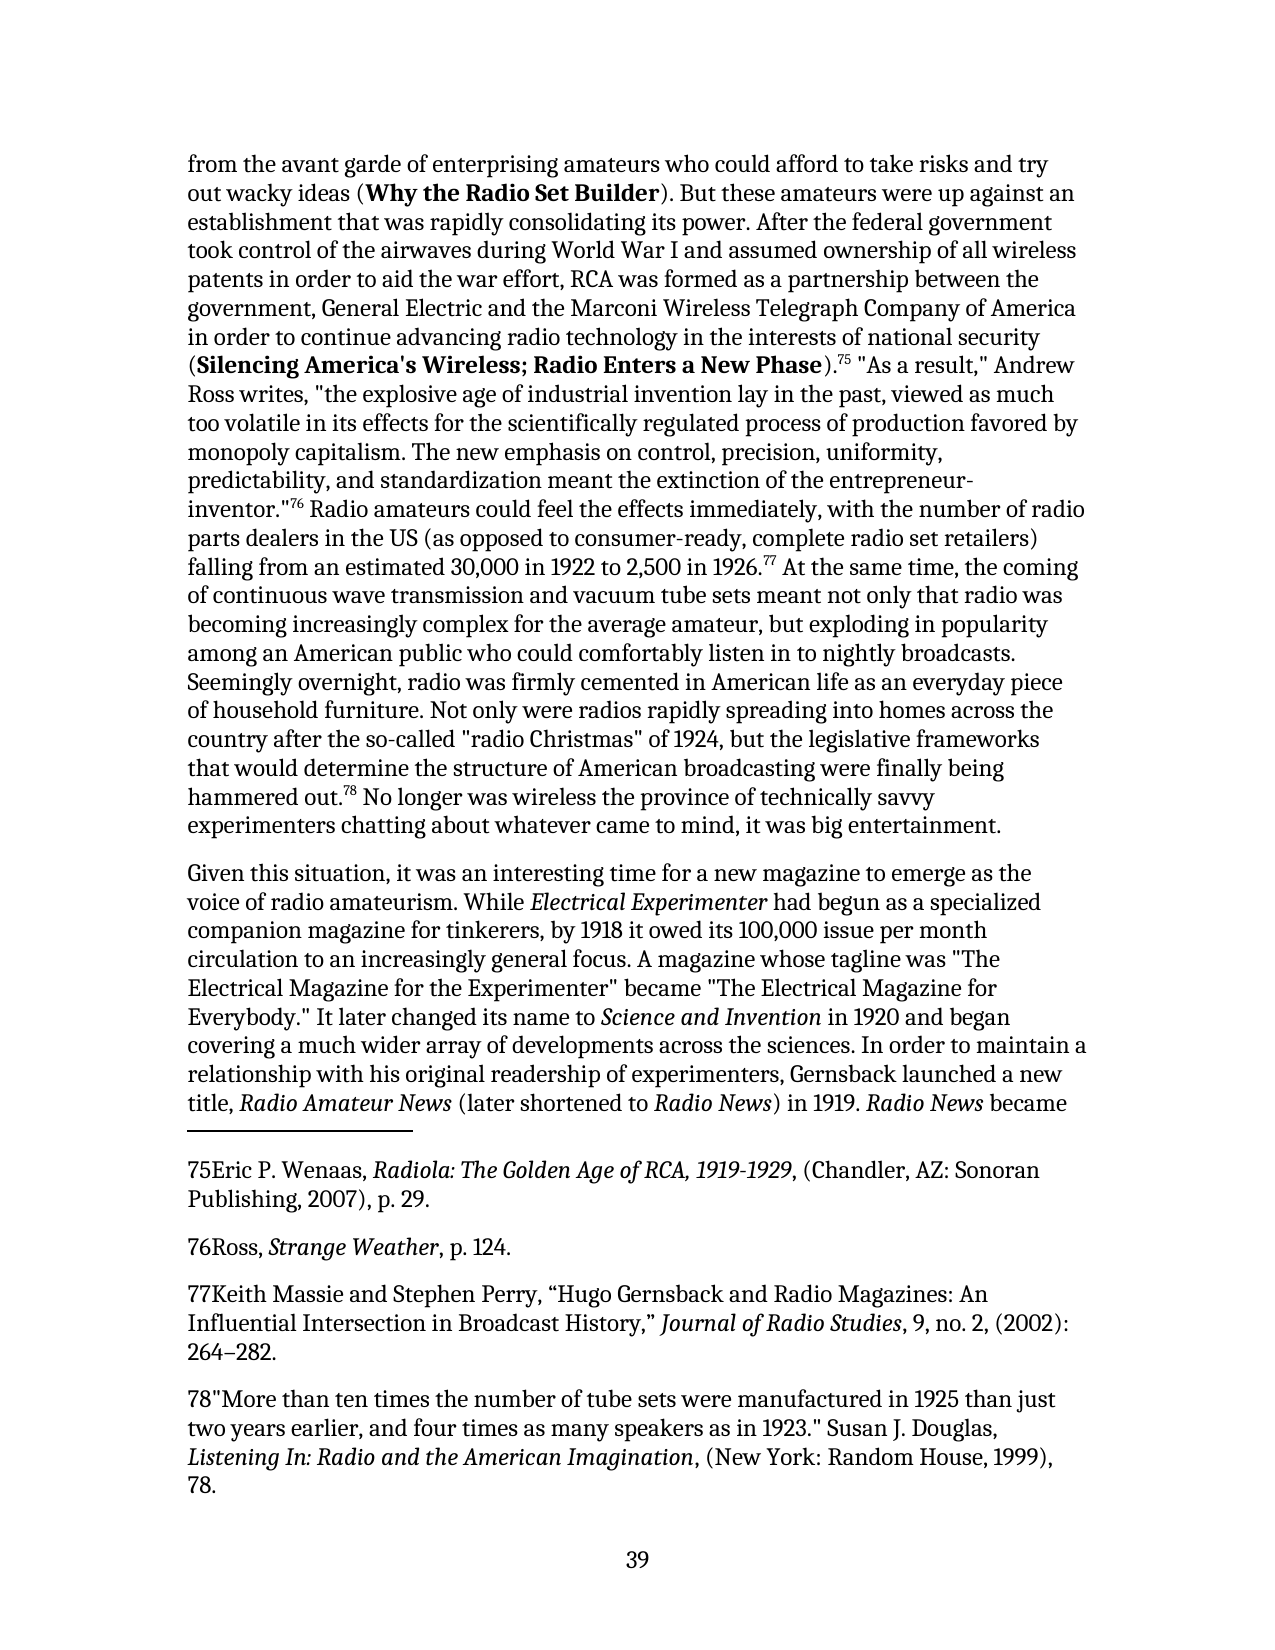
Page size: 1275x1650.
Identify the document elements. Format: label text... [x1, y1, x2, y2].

text Falling somewhere in the middle of this collaborative versus individualistic divide, Gernsback framed his writings on the development of new devices in terms of amateurism. A recurring argument in his editorials throughout the 1920s had it that the next great innovations, like television, would come not from corporate laboratories, but from the avant garde of enterprising amateurs who could afford to take risks and try out wacky ideas (Why the Radio Set Builder). But these amateurs were up against an establishment that was rapidly consolidating its power. After the federal government took control of the airwaves during World War I and assumed ownership of all wireless patents in order to aid the war effort, RCA was formed as a partnership between the government, General Electric and the Marconi Wireless Telegraph Company of America in order to continue advancing radio technology in the interests of national security (Silencing America's Wireless; Radio Enters a New Phase). "As a result," Andrew Ross writes, "the explosive age of industrial invention lay in the past, viewed as much too volatile in its effects for the scientifically regulated process of production favored by monopoly capitalism. The new emphasis on control, precision, uniformity, predictability, and standardization meant the extinction of the entrepreneur-inventor." Radio amateurs could feel the effects immediately, with the number of radio parts dealers in the US (as opposed to consumer-ready, complete radio set retailers) falling from an estimated 30,000 in 1922 to 2,500 in 1926. At the same time, the coming of continuous wave transmission and vacuum tube sets meant not only that radio was becoming increasingly complex for the average amateur, but exploding in popularity among an American public who could comfortably listen in to nightly broadcasts. Seemingly overnight, radio was firmly cemented in American life as an everyday piece of household furniture. Not only were radios rapidly spreading into homes across the country after the so-called "radio Christmas" of 1924, but the legislative frameworks that would determine the structure of American broadcasting were finally being hammered out. No longer was wireless the province of technically savvy experimenters chatting about whatever came to mind, it was big entertainment. [187, 150, 1087, 840]
text Given this situation, it was an interesting time for a new magazine to emerge as the voice of radio amateurism. While Electrical Experimenter had begun as a specialized companion magazine for tinkerers, by 1918 it owed its 100,000 issue per month circulation to an increasingly general focus. A magazine whose tagline was "The Electrical Magazine for the Experimenter" became "The Electrical Magazine for Everybody." It later changed its name to Science and Invention in 1920 and began covering a much wider array of developments across the sciences. In order to maintain a relationship with his original readership of experimenters, Gernsback launched a new title, Radio Amateur News (later shortened to Radio News) in 1919. Radio News became the new home for hands-on readers, a magazine that took seriously the role of the independent experimenter throughout the 1920s, when, in Gernsback's words, "In all of the laboratories of our large industrial companies, research scientists are busy, day and night, in inventing and perfecting new devices." [187, 859, 1087, 1117]
